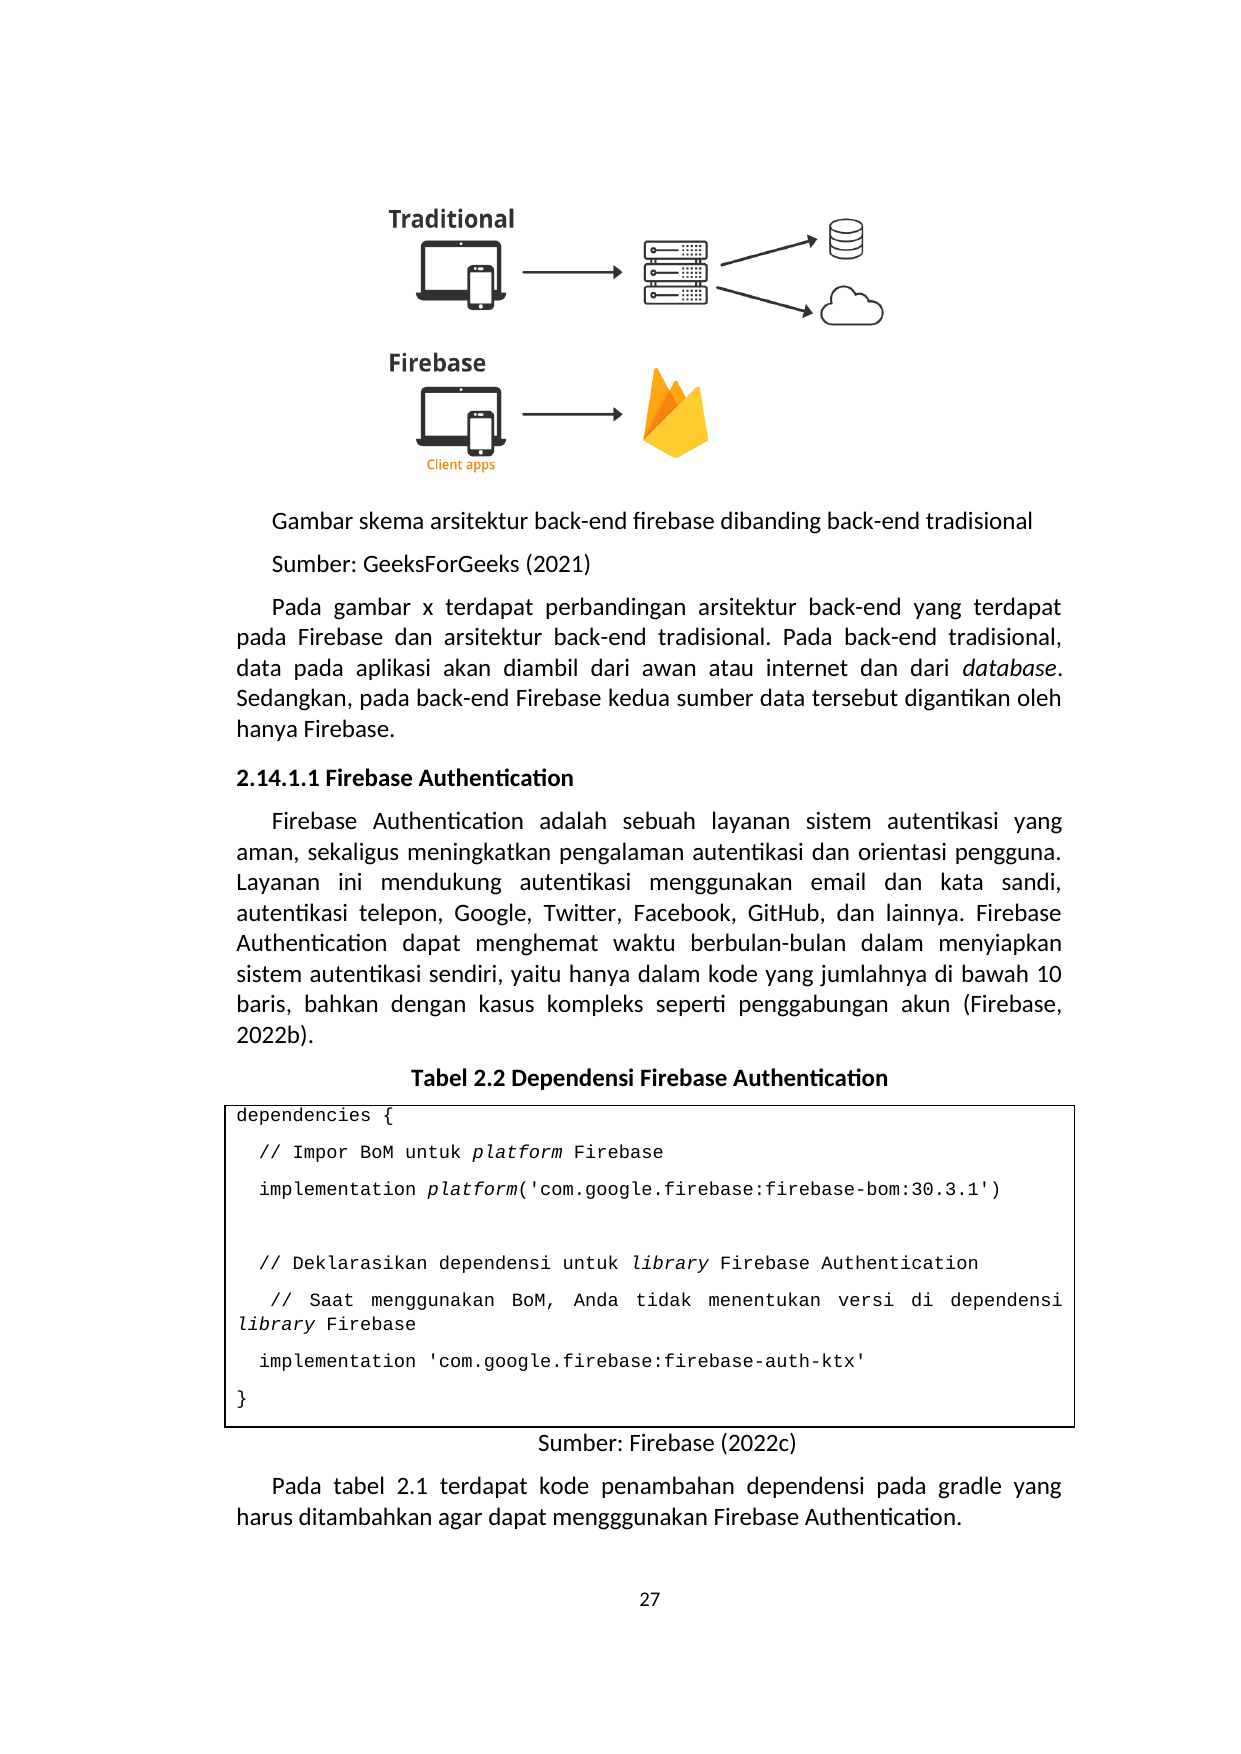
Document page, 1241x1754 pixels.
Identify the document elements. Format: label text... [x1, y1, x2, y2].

text Sumber: GeeksForGeeks (2021) [236, 548, 1063, 578]
text Tabel 2.2 Dependensi Firebase Authentication [236, 1062, 1063, 1092]
text Pada tabel 2.1 terdapat kode penambahan dependensi pada gradle yang harus ditambahkan agar dapat mengggunakan Firebase Authentication. [236, 1471, 1063, 1532]
table_header dependencies { // Impor BoM untuk platform Firebase implementation platform('com.google.firebase:firebase-bom:30.3.1') // Deklarasikan dependensi untuk library Firebase Authentication // Saat menggunakan BoM, Anda tidak menentukan versi di dependensi library Firebase implementation 'com.google.firebase:firebase-auth-ktx' } [226, 1106, 1074, 1426]
text Sumber: Firebase (2022c) [236, 1428, 1063, 1458]
subtitle Firebase Authentication [236, 762, 1063, 793]
text Gambar skema arsitektur back-end firebase dibanding back-end tradisional [236, 505, 1063, 535]
text Firebase Authentication adalah sebuah layanan sistem autentikasi yang aman, sekaligus meningkatkan pengalaman autentikasi dan orientasi pengguna. Layanan ini mendukung autentikasi menggunakan email dan kata sandi, autentikasi telepon, Google, Twitter, Facebook, GitHub, dan lainnya. Firebase Authentication dapat menghemat waktu berbulan-bulan dalam menyiapkan sistem autentikasi sendiri, yaitu hanya dalam kode yang jumlahnya di bawah 10 baris, bahkan dengan kasus kompleks seperti penggabungan akun (Firebase, 2022b). [236, 805, 1063, 1049]
picture [354, 177, 980, 493]
text Pada gambar x terdapat perbandingan arsitektur back-end yang terdapat pada Firebase dan arsitektur back-end tradisional. Pada back-end tradisional, data pada aplikasi akan diambil dari awan atau internet dan dari database. Sedangkan, pada back-end Firebase kedua sumber data tersebut digantikan oleh hanya Firebase. [236, 591, 1063, 743]
